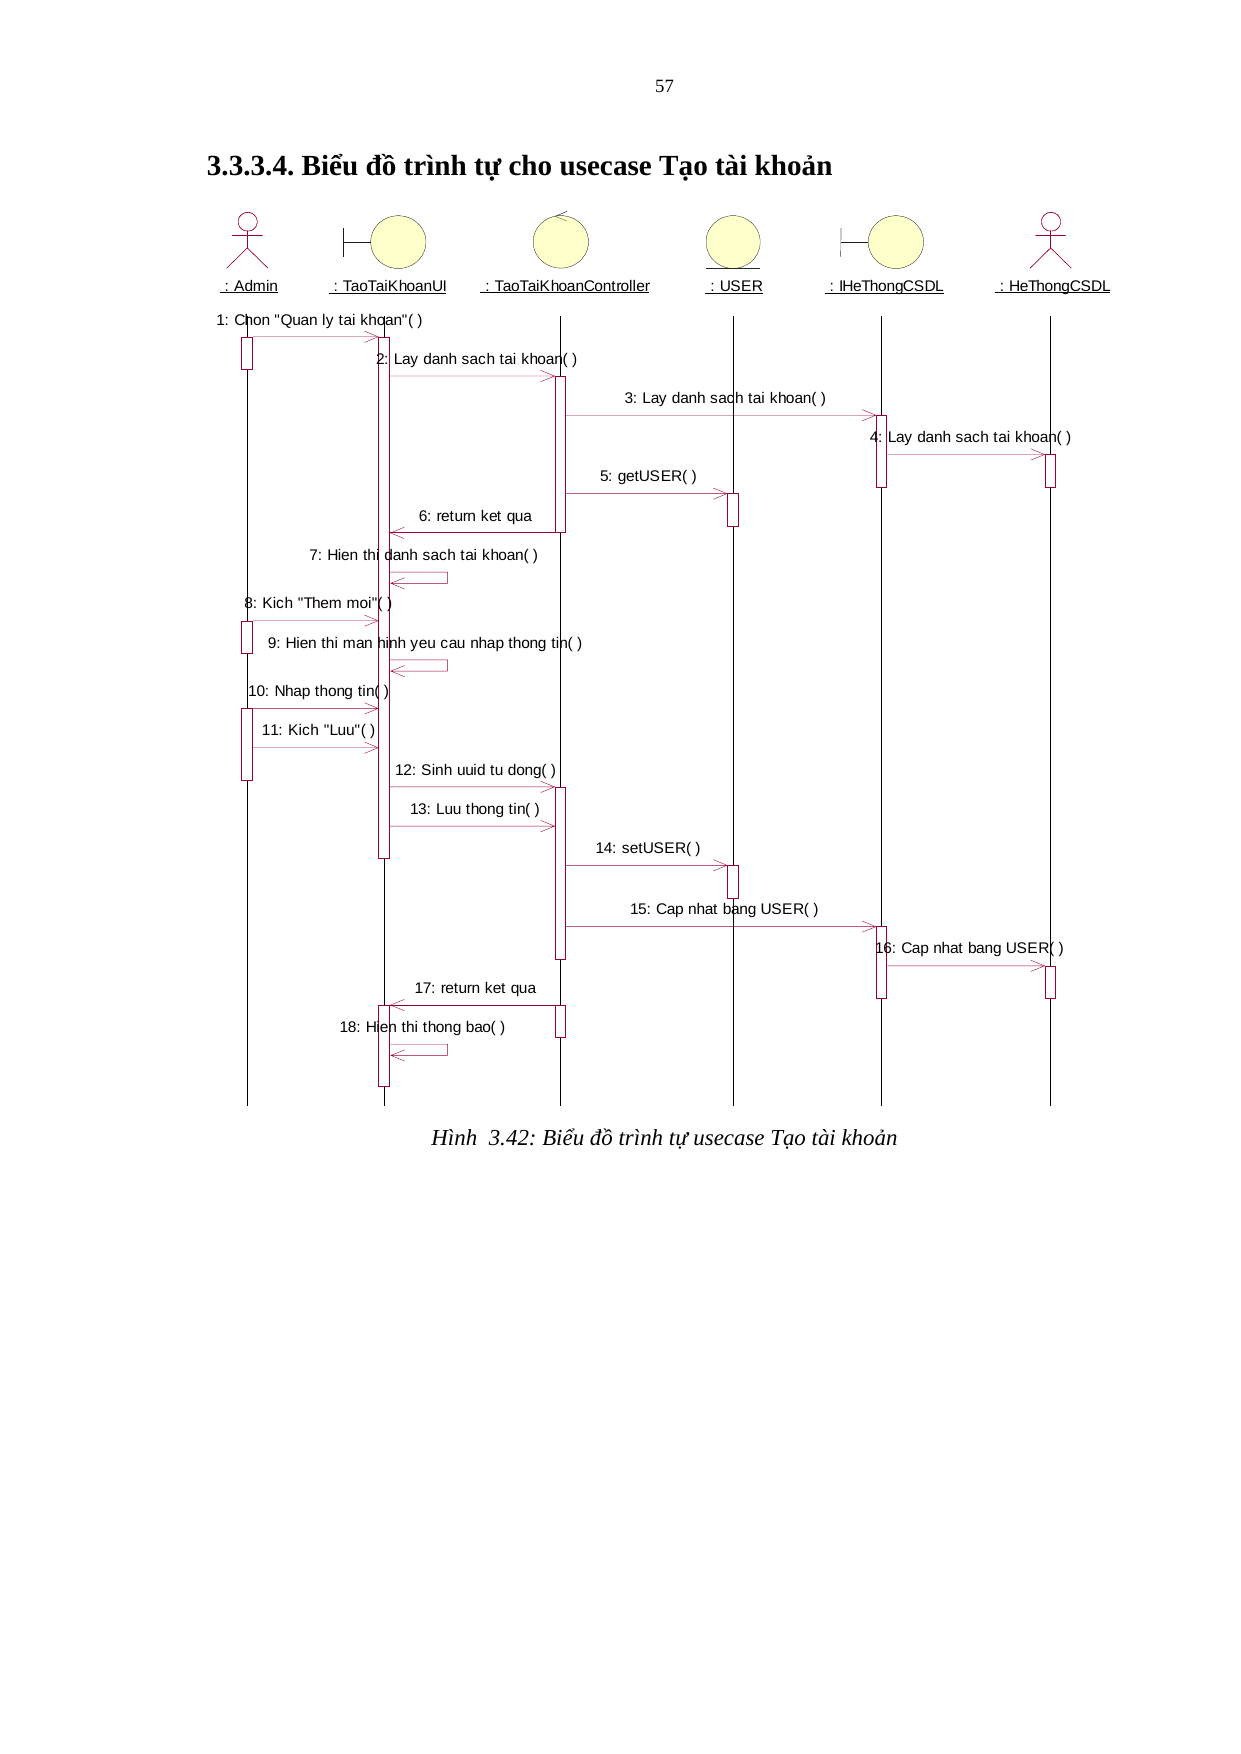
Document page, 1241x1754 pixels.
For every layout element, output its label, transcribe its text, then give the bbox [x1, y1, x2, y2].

subtitle 3.3.3.4. Biểu đồ trình tự cho usecase Tạo tài khoản [207, 148, 1122, 181]
